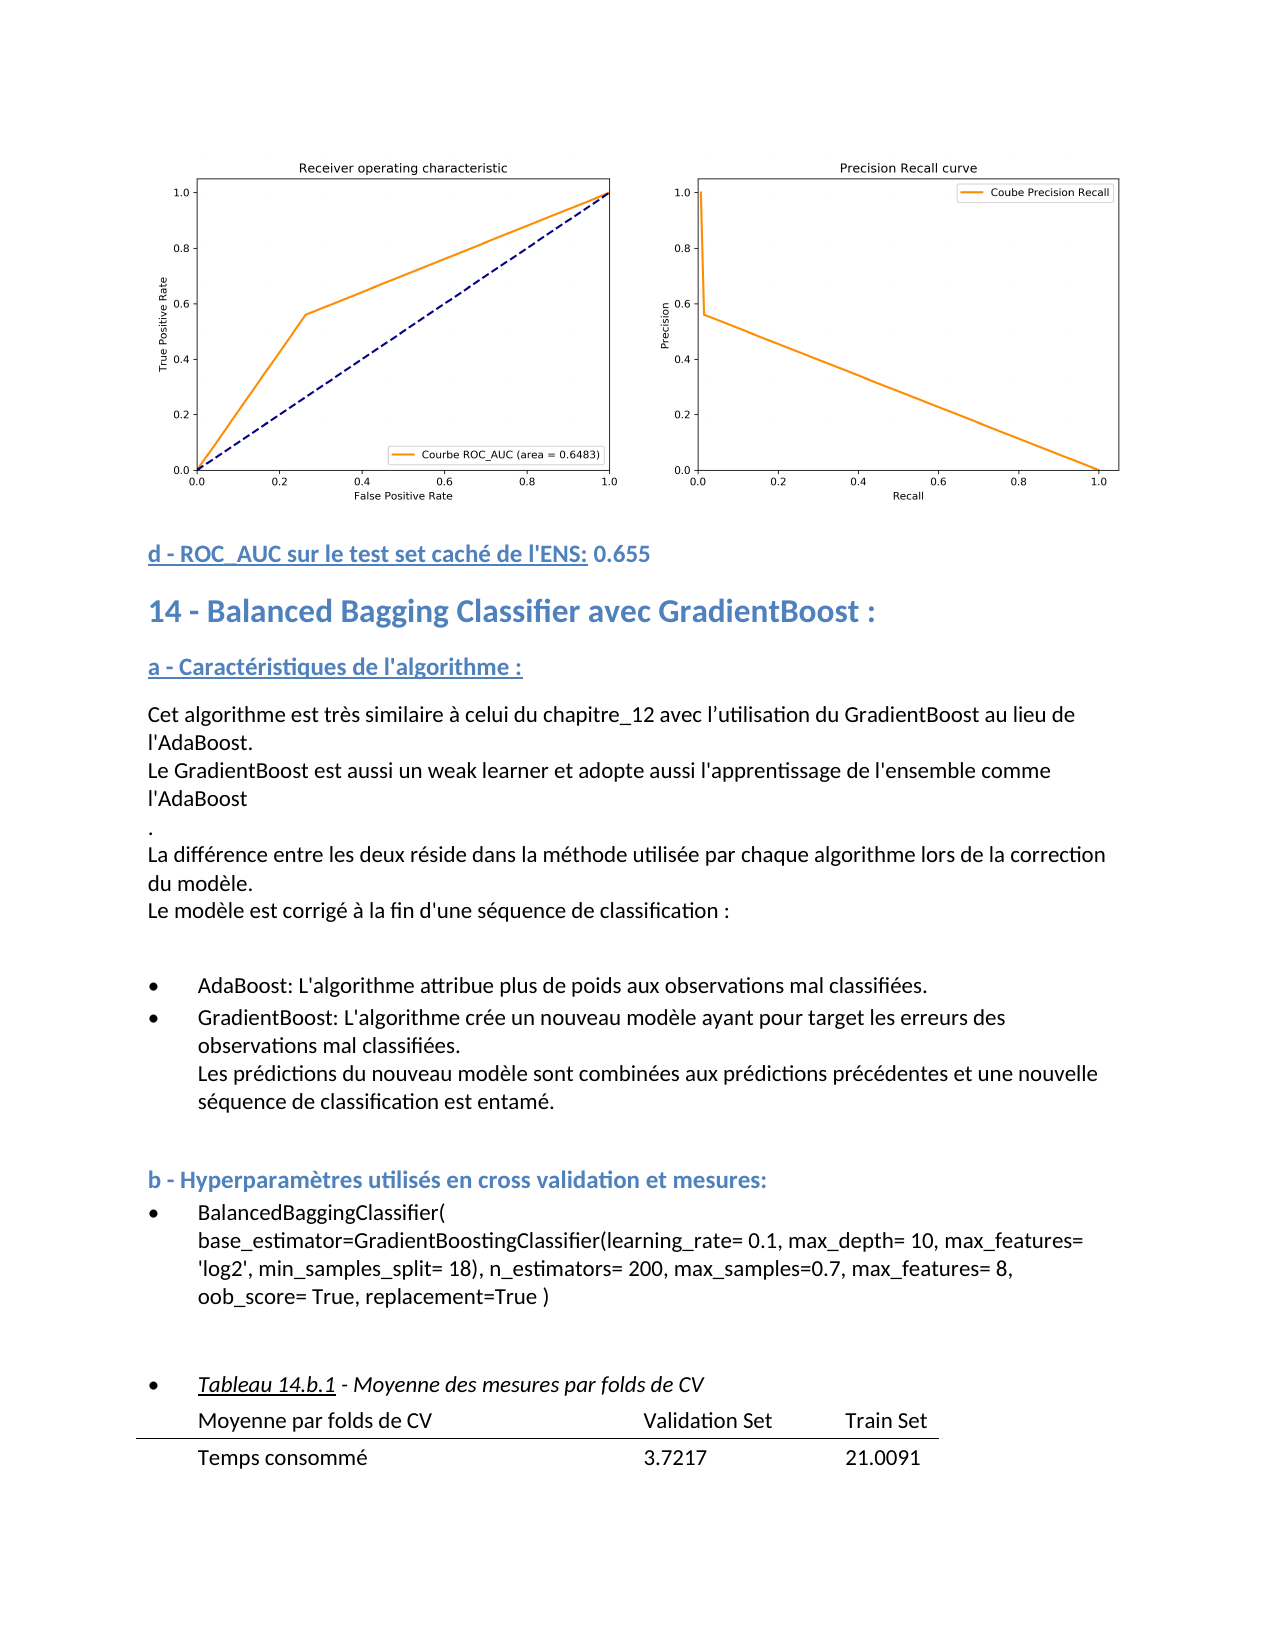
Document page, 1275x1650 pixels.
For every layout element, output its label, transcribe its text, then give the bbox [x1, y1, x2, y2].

table_cell 21.0091 [784, 1439, 939, 1475]
list Tableau 14.b.1 - Moyenne des mesures par folds de CV [148, 1370, 1127, 1398]
subtitle 14 - Balanced Bagging Classifier avec GradientBoost : [148, 590, 1127, 630]
list AdaBoost: L'algorithme attribue plus de poids aux observations mal classifiées. [148, 971, 1127, 999]
table_cell [136, 148, 637, 517]
table_cell Temps consommé [136, 1439, 582, 1475]
table_header Validation Set [582, 1402, 784, 1438]
list BalancedBaggingClassifier( base_estimator=GradientBoostingClassifier(learning_rate= 0.1, max_depth= 10, max_features= 'log2', min_samples_split= 18), n_estimators= 200, max_samples=0.7, max_features= 8, oob_score= True, replacement=True ) [148, 1198, 1127, 1367]
table_header Train Set [784, 1402, 939, 1438]
picture [648, 152, 1130, 514]
text Cet algorithme est très similaire à celui du chapitre_12 avec l’utilisation du GradientBoost au lieu de l'AdaBoost. Le GradientBoost est aussi un weak learner et adopte aussi l'apprentissage de l'ensemble comme l'AdaBoost . La différence entre les deux réside dans la méthode utilisée par chaque algorithme lors de la correction du modèle. Le modèle est corrigé à la fin d'une séquence de classification : [148, 701, 1127, 953]
subtitle a - Caractéristiques de l'algorithme : [148, 651, 1127, 682]
list GradientBoost: L'algorithme crée un nouveau modèle ayant pour target les erreurs des observations mal classifiées. Les prédictions du nouveau modèle sont combinées aux prédictions précédentes et une nouvelle séquence de classification est entamé. [148, 1003, 1127, 1143]
subtitle b - Hyperparamètres utilisés en cross validation et mesures: [148, 1164, 1127, 1195]
subtitle d - ROC_AUC sur le test set caché de l'ENS: 0.655 [148, 538, 1127, 569]
table_header Moyenne par folds de CV [136, 1402, 582, 1438]
picture [147, 152, 629, 514]
table_cell [638, 148, 1139, 517]
table_cell 3.7217 [582, 1439, 784, 1475]
